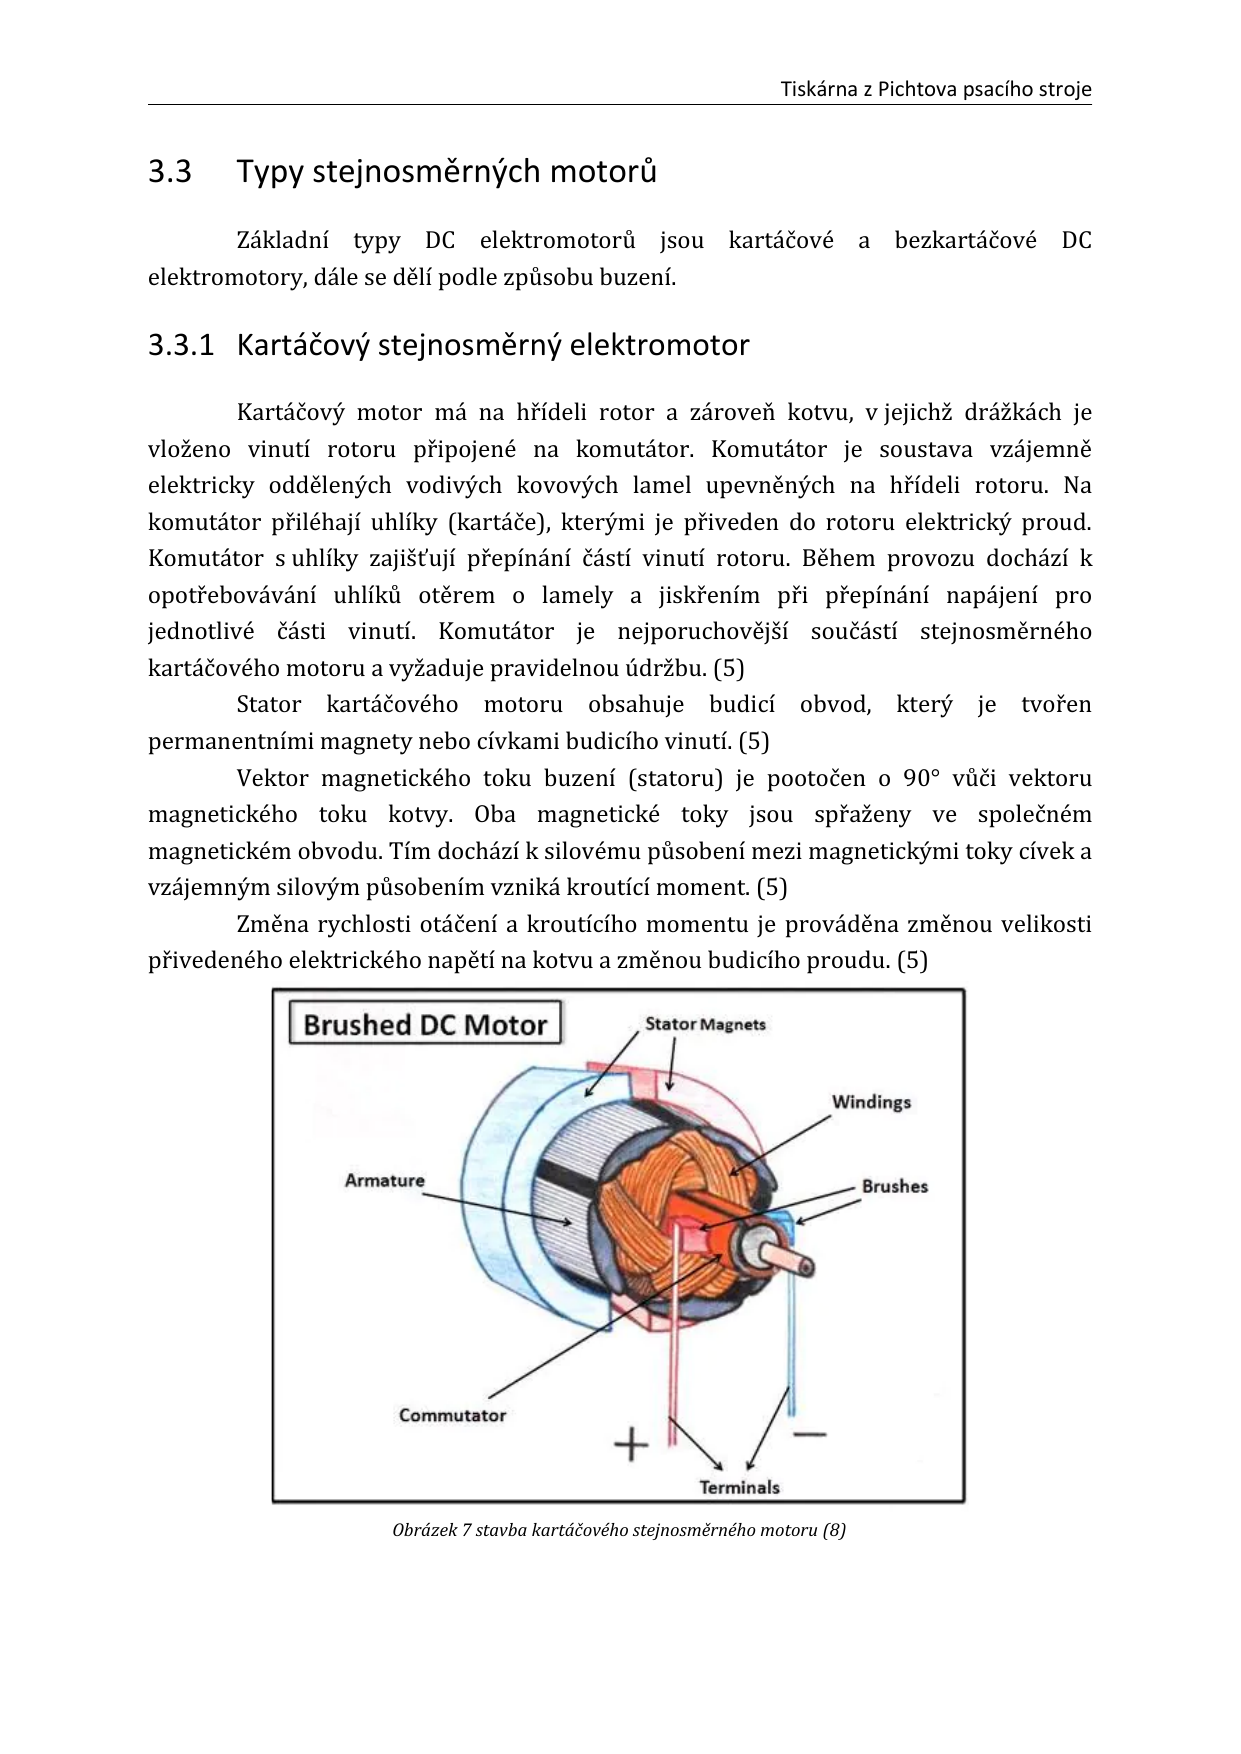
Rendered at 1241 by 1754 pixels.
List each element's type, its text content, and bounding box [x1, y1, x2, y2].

text Stator kartáčového motoru obsahuje budicí obvod, který je tvořen permanentními magnety nebo cívkami budicího vinutí. [148, 689, 1092, 755]
text Obrázek 7 stavba kartáčového stejnosměrného motoru [148, 1519, 1092, 1541]
picture [271, 981, 969, 1512]
text Kartáčový motor má na hřídeli rotor a zároveň kotvu, v jejichž drážkách je vloženo vinutí rotoru připojené na komutátor. Komutátor je soustava vzájemně elektricky oddělených vodivých kovových lamel upevněných na hřídeli rotoru. Na komutátor přiléhají uhlíky (kartáče), kterými je přiveden do rotoru elektrický proud. Komutátor s uhlíky zajišťují přepínání částí vinutí rotoru. Během provozu dochází k opotřebovávání uhlíků otěrem o lamely a jiskřením při přepínání napájení pro jednotlivé části vinutí. Komutátor je nejporuchovější součástí stejnosměrného kartáčového motoru a vyžaduje pravidelnou údržbu. [148, 397, 1092, 682]
text Vektor magnetického toku buzení (statoru) je pootočen o 90° vůči vektoru magnetického toku kotvy. Oba magnetické toky jsou spřaženy ve společném magnetickém obvodu. Tím dochází k silovému působení mezi magnetickými toky cívek a vzájemným silovým působením vzniká kroutící moment. [148, 865, 1092, 901]
subtitle Typy stejnosměrných motorů [148, 148, 1092, 191]
text Změna rychlosti otáčení a kroutícího momentu je prováděna změnou velikosti přivedeného elektrického napětí na kotvu a změnou budicího proudu. [148, 908, 1092, 974]
text Základní typy DC elektromotorů jsou kartáčové a bezkartáčové DC elektromotory, dále se dělí podle způsobu buzení. [148, 225, 1092, 291]
text Vektor magnetického toku buzení (statoru) je pootočen o 90° vůči vektoru magnetického toku kotvy. Oba magnetické toky jsou spřaženy ve společném magnetickém obvodu. Tím dochází k silovému působení mezi magnetickými toky cívek a vzájemným silovým působením vzniká kroutící moment. [148, 762, 1092, 799]
subtitle Kartáčový stejnosměrný elektromotor [148, 323, 1092, 364]
